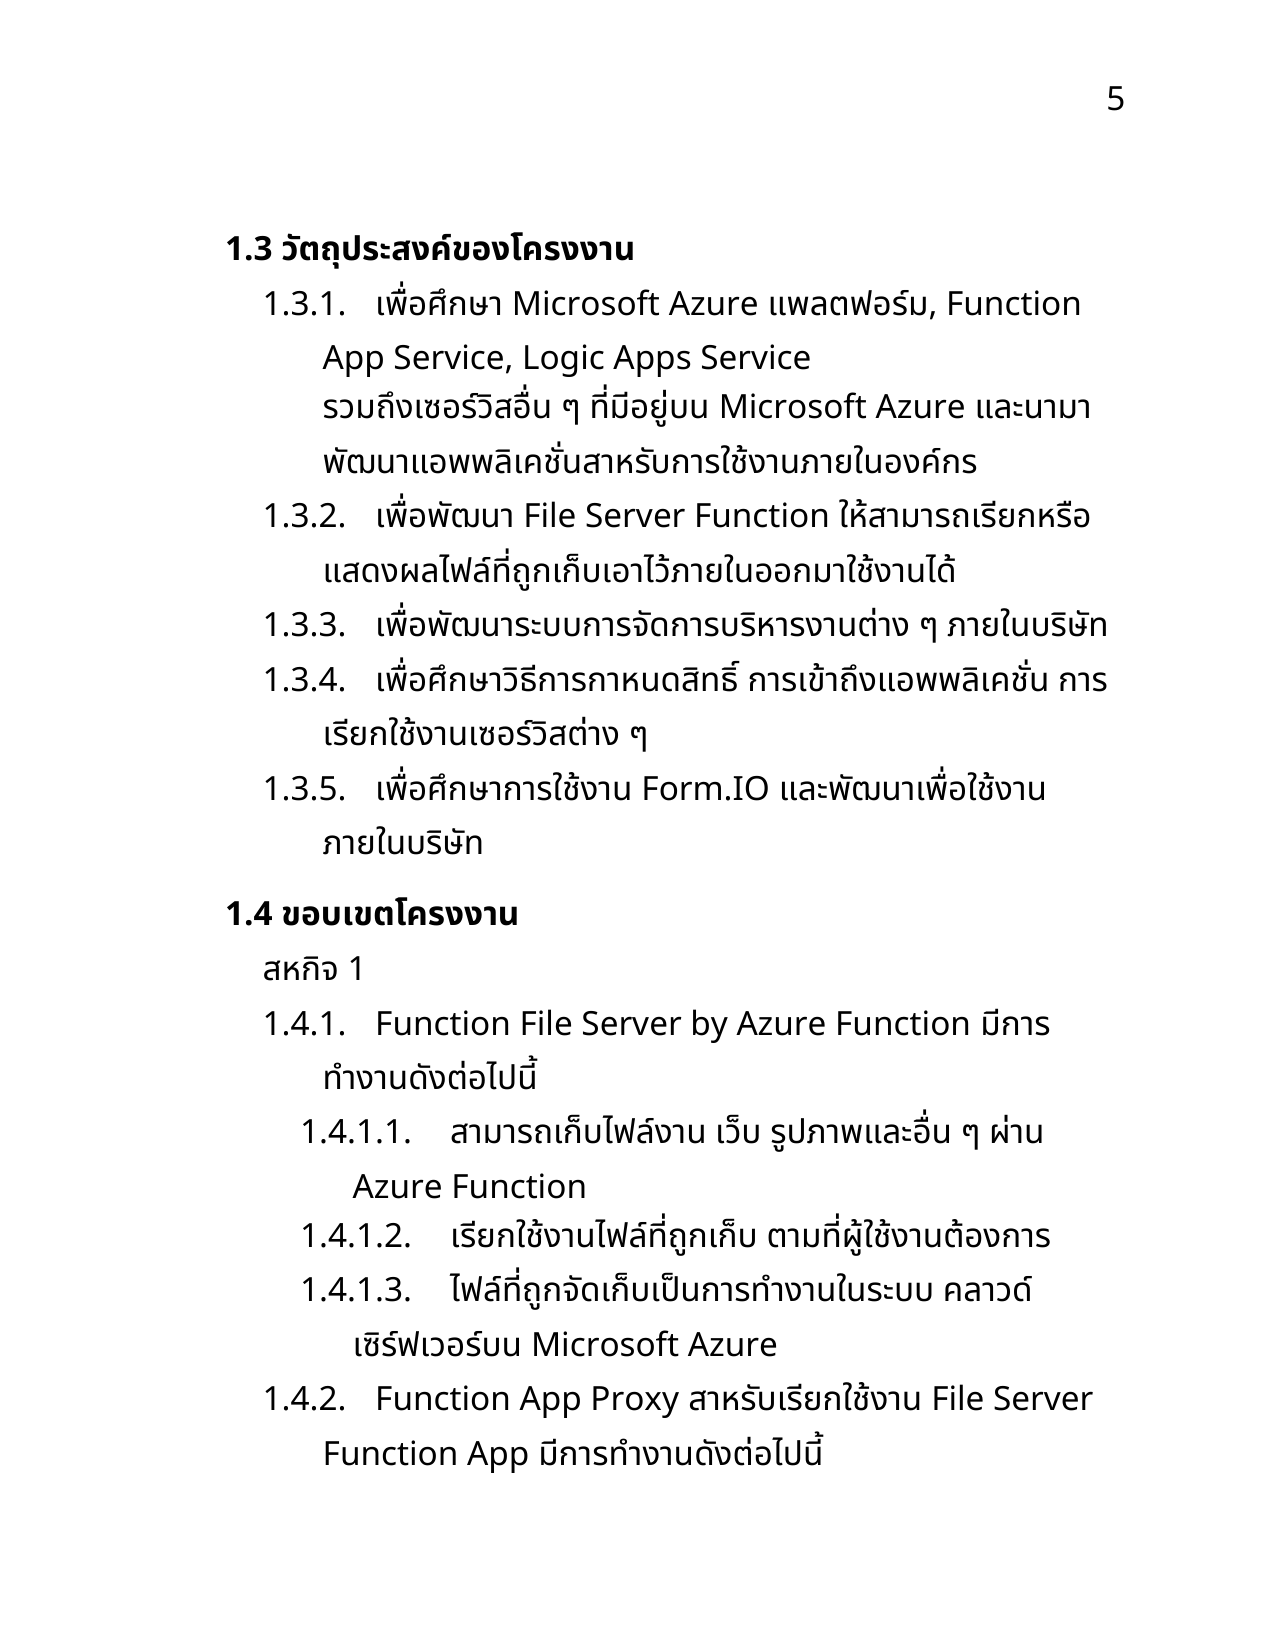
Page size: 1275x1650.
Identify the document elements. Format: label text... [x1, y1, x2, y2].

subtitle 1.4 ขอบเขตโครงงาน [225, 890, 1125, 941]
list เรียกใช้งานไฟล์ที่ถูกเก็บ ตามที่ผู้ใช้งานต้องการ [300, 1211, 1125, 1262]
list เพื่อพัฒนา File Server Function ให้สามารถเรียกหรือแสดงผลไฟล์ที่ถูกเก็บเอาไว้ภายในออกมาใช้งานได้ [262, 492, 1125, 597]
list สหกิจ 1 [262, 945, 1125, 995]
list ไฟล์ที่ถูกจัดเก็บเป็นการทำงานในระบบ คลาวด์เซิร์ฟเวอร์บน Microsoft Azure [300, 1266, 1125, 1371]
list สามารถเก็บไฟล์งาน เว็บ รูปภาพและอื่น ๆ ผ่าน Azure Function [300, 1108, 1125, 1208]
list Function App Proxy สาหรับเรียกใช้งาน File Server Function App มีการทำงานดังต่อไปนี้ [262, 1375, 1125, 1480]
list Function File Server by Azure Function มีการทำงานดังต่อไปนี้ [262, 999, 1125, 1104]
list เพื่อศึกษา Microsoft Azure แพลตฟอร์ม, Function App Service, Logic Apps Service รวมถึงเซอร์วิสอื่น ๆ ที่มีอยู่บน Microsoft Azure และนามาพัฒนาแอพพลิเคชั่นสาหรับการใช้งานภายในองค์กร [262, 279, 1125, 488]
subtitle 1.3 วัตถุประสงค์ของโครงงาน [225, 225, 1125, 276]
list เพื่อศึกษาการใช้งาน Form.IO และพัฒนาเพื่อใช้งานภายในบริษัท [262, 764, 1125, 869]
list เพื่อศึกษาวิธีการกาหนดสิทธิ์ การเข้าถึงแอพพลิเคชั่น การเรียกใช้งานเซอร์วิสต่าง ๆ [262, 656, 1125, 761]
list เพื่อพัฒนาระบบการจัดการบริหารงานต่าง ๆ ภายในบริษัท [262, 601, 1125, 652]
